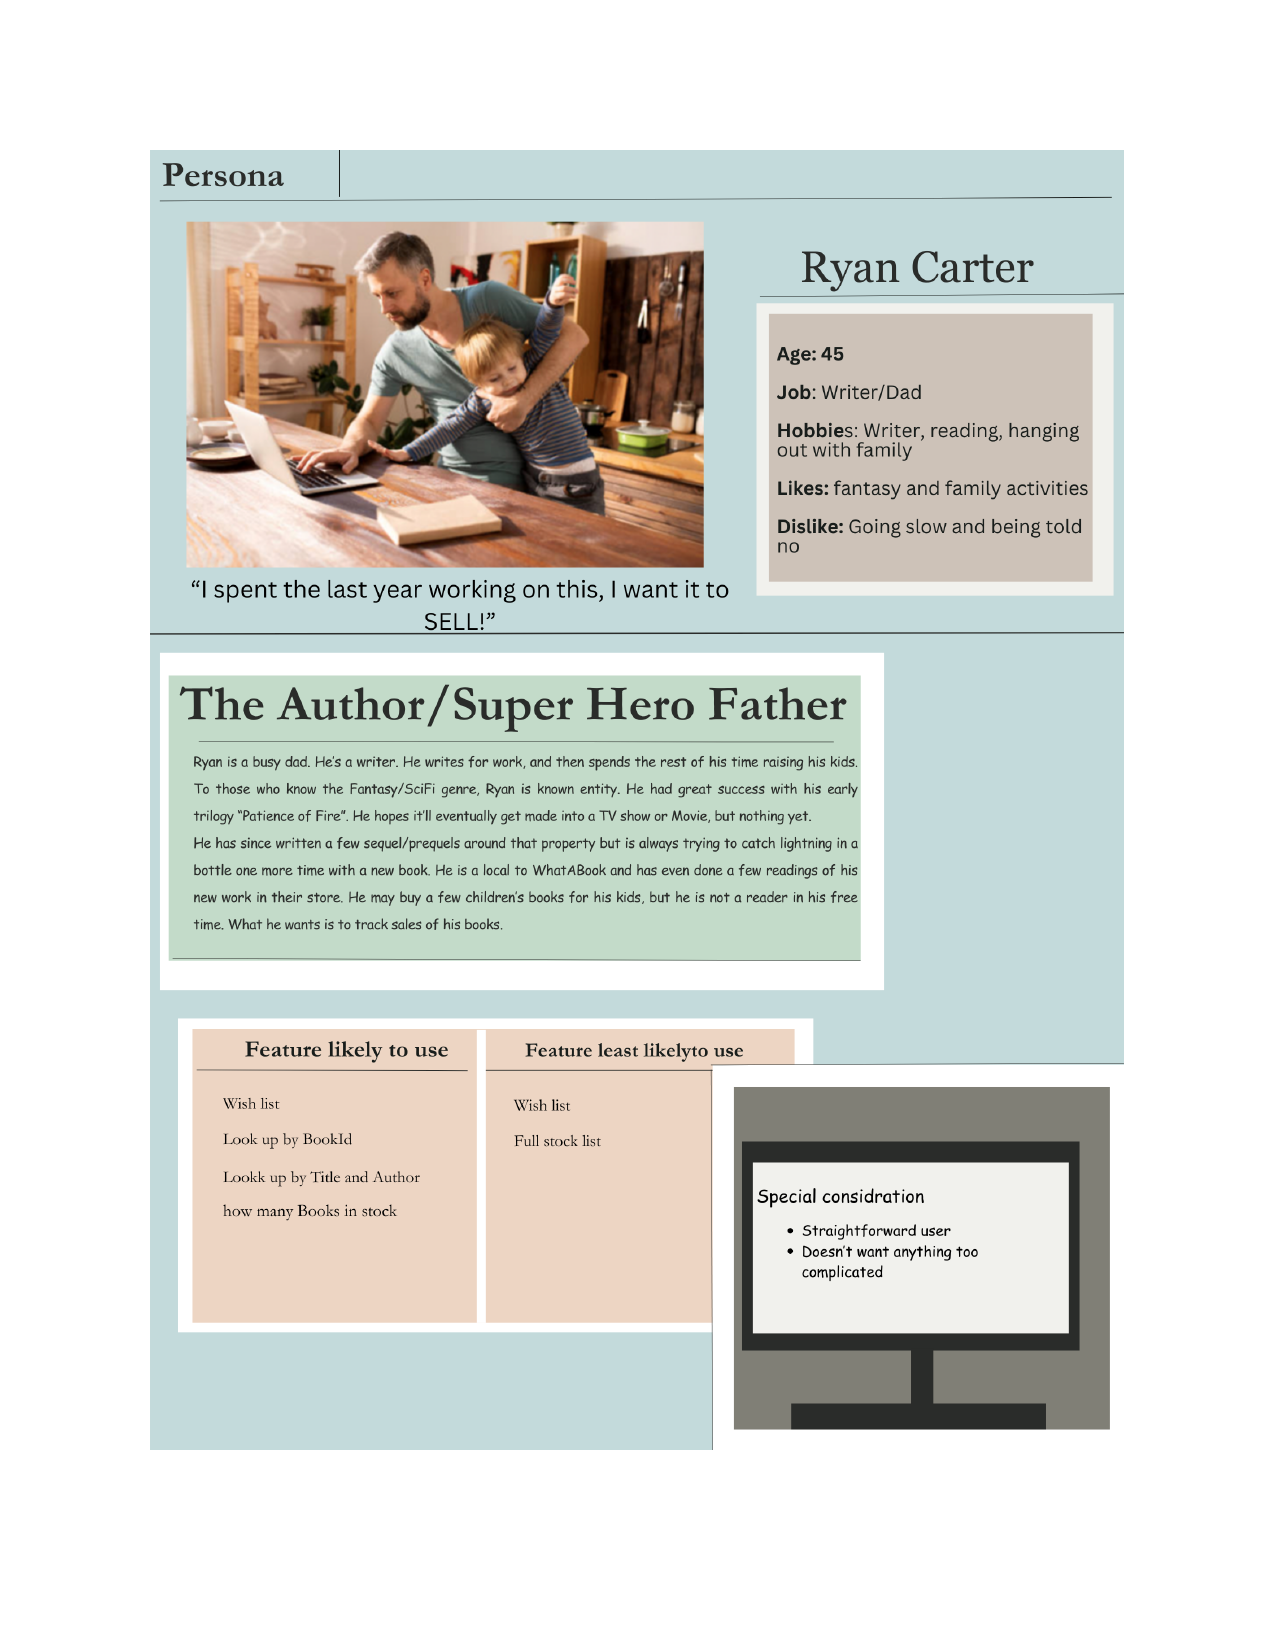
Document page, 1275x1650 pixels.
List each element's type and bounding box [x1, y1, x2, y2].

picture [148, 150, 1124, 1450]
